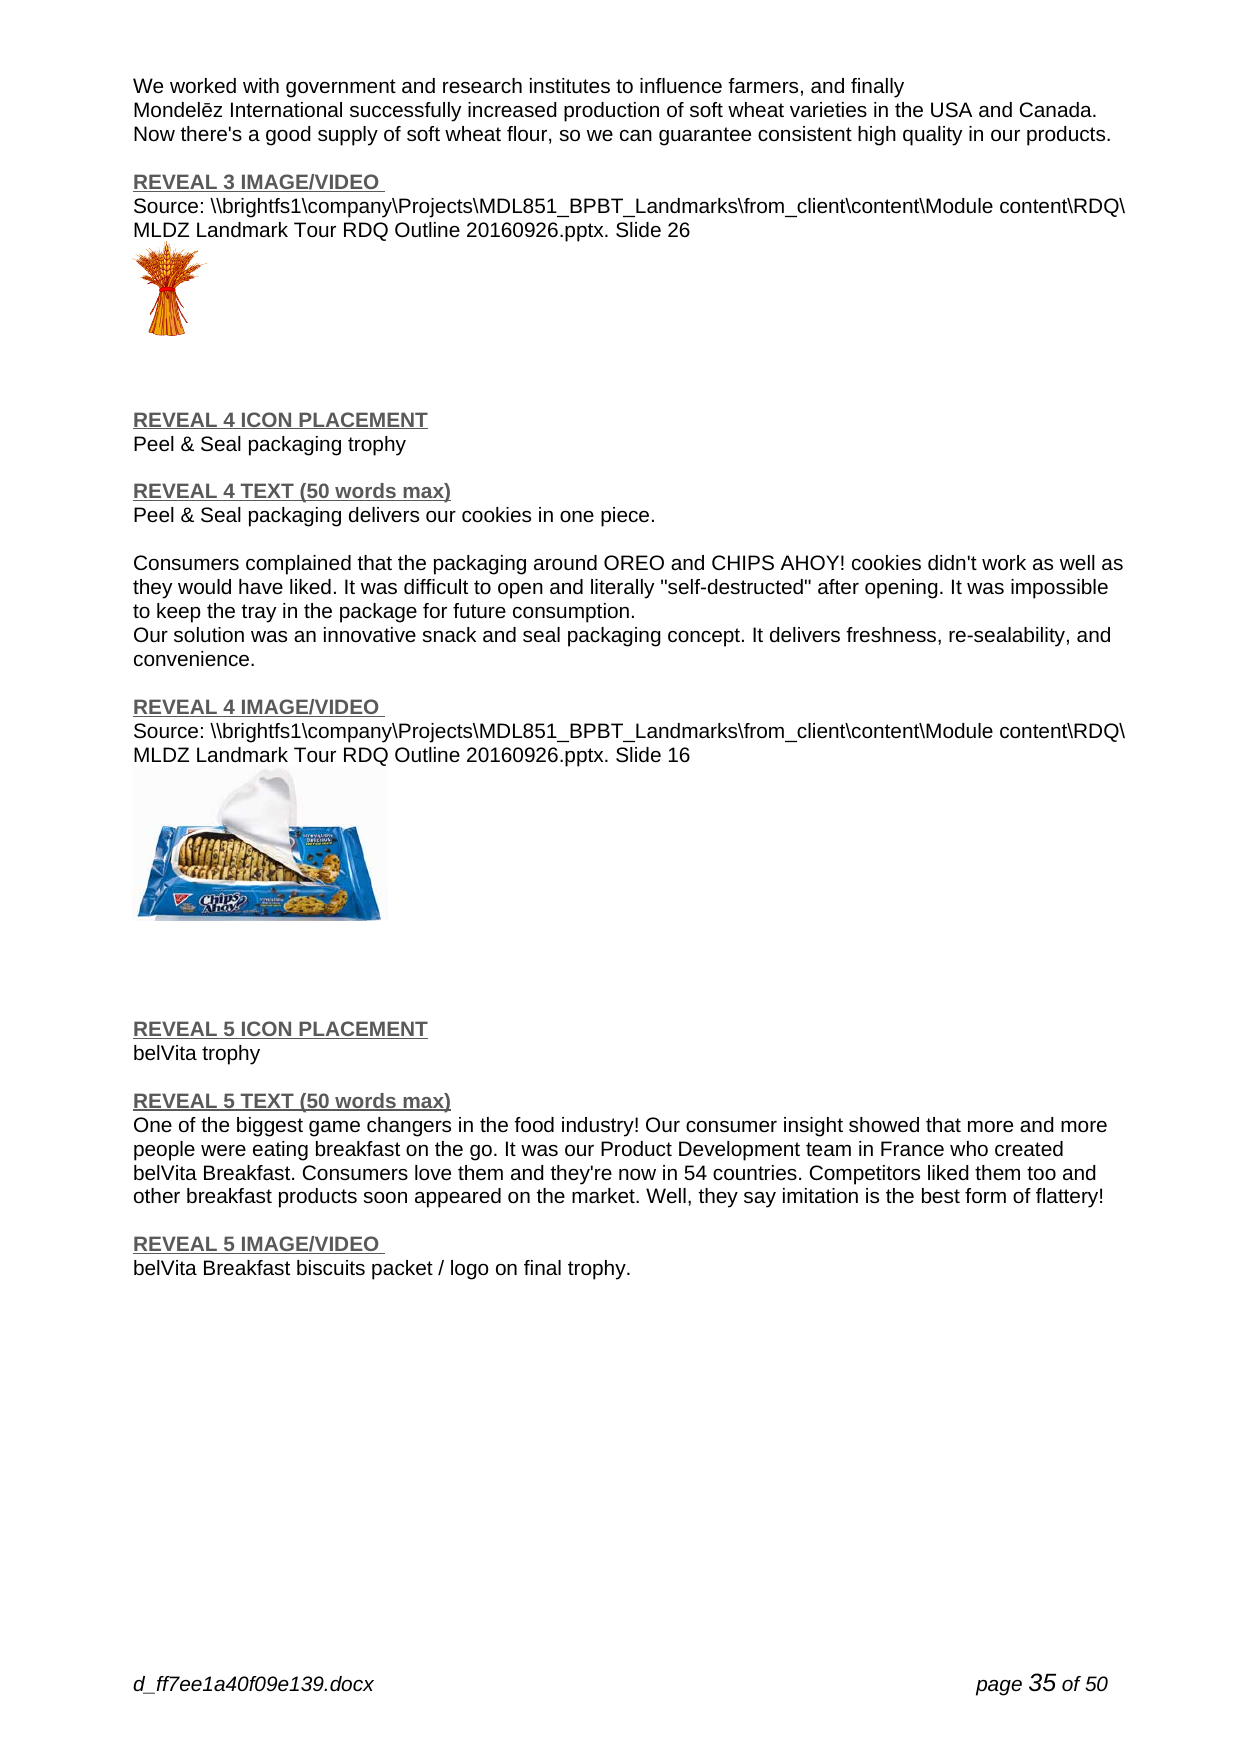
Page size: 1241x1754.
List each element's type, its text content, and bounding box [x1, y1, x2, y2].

text Peel & Seal packaging trophy [133, 431, 1132, 455]
text Our solution was an innovative snack and seal packaging concept. It delivers freshness, re-sealability, and convenience. [133, 623, 1132, 671]
text REVEAL 5 IMAGE/VIDEO [133, 1232, 1132, 1256]
text REVEAL 3 IMAGE/VIDEO [133, 170, 1132, 194]
text Source: \\brightfs1\company\Projects\MDL851_BPBT_Landmarks\from_client\content\Module content\RDQ\MLDZ Landmark Tour RDQ Outline 20160926.pptx. Slide 26 [133, 194, 1132, 242]
text Now there's a good supply of soft wheat flour, so we can guarantee consistent high quality in our products. [133, 122, 1132, 146]
text REVEAL 4 TEXT (50 words max) [133, 479, 1132, 503]
text Mondelēz International successfully increased production of soft wheat varieties in the USA and Canada. [133, 98, 1132, 122]
text We worked with government and research institutes to influence farmers, and finally [133, 74, 1132, 98]
text REVEAL 5 TEXT (50 words max) [133, 1088, 1132, 1112]
text Consumers complained that the packaging around OREO and CHIPS AHOY! cookies didn't work as well as they would have liked. It was difficult to open and literally "self-destructed" after opening. It was impossible to keep the tray in the package for future consumption. [133, 551, 1132, 623]
text REVEAL 4 IMAGE/VIDEO [133, 695, 1132, 719]
text Peel & Seal packaging delivers our cookies in one piece. [133, 503, 1132, 527]
text Source: \\brightfs1\company\Projects\MDL851_BPBT_Landmarks\from_client\content\Module content\RDQ\MLDZ Landmark Tour RDQ Outline 20160926.pptx. Slide 16 [133, 719, 1132, 767]
picture [132, 766, 388, 921]
picture [132, 241, 207, 336]
text REVEAL 5 ICON PLACEMENT [133, 1017, 1132, 1041]
text REVEAL 4 ICON PLACEMENT [133, 407, 1132, 431]
text belVita Breakfast biscuits packet / logo on final trophy. [133, 1256, 1132, 1280]
text One of the biggest game changers in the food industry! Our consumer insight showed that more and more people were eating breakfast on the go. It was our Product Development team in France who created belVita Breakfast. Consumers love them and they're now in 54 countries. Competitors liked them too and other breakfast products soon appeared on the market. Well, they say imitation is the best form of flattery! [133, 1112, 1132, 1208]
text belVita trophy [133, 1041, 1132, 1064]
